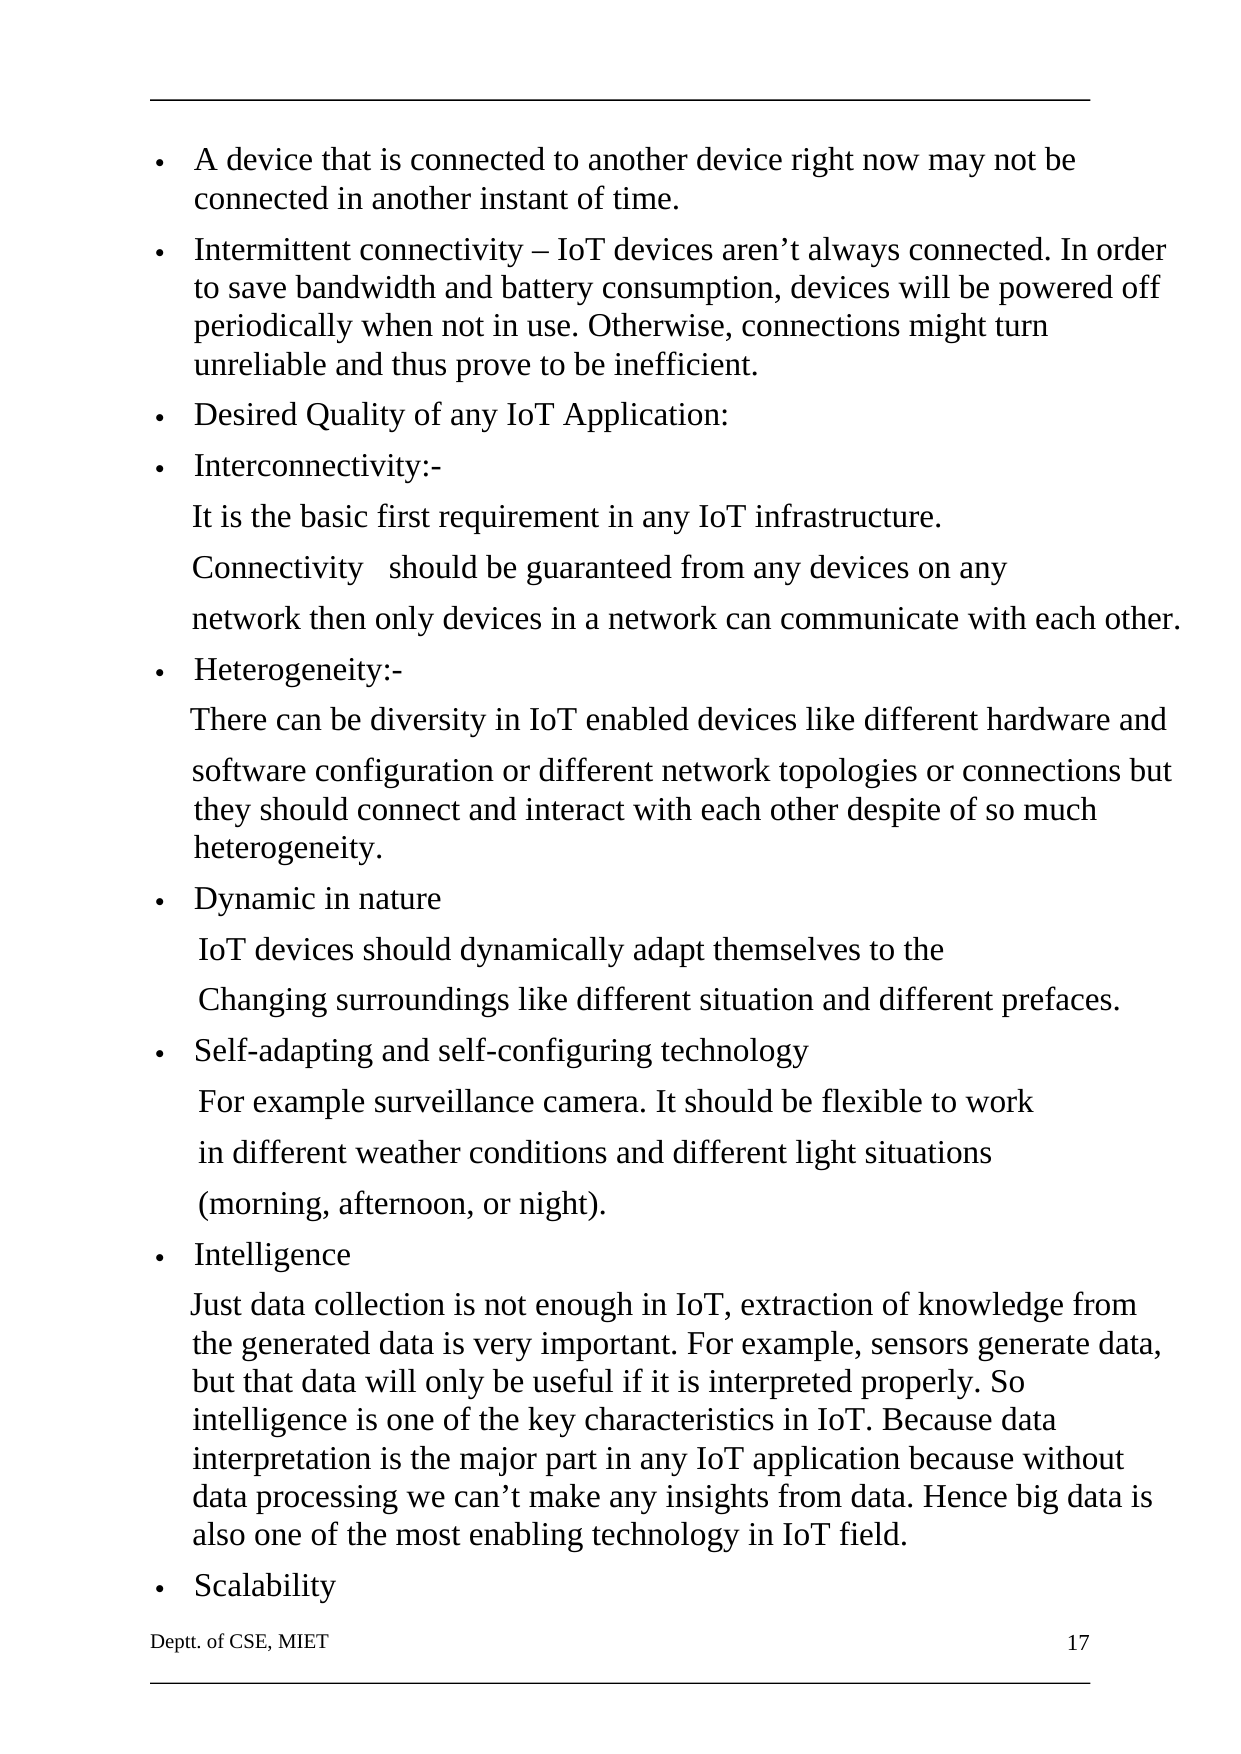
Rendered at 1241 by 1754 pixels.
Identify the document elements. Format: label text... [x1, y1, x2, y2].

subtitle Self-adapting and self-configuring technology [156, 1030, 1188, 1069]
subtitle A device that is connected to another device right now may not be connected in another instant of time. [156, 139, 1188, 216]
subtitle Dynamic in nature [156, 878, 1188, 916]
subtitle Changing surroundings like different situation and different prefaces. [106, 979, 1188, 1018]
subtitle Scalability [156, 1565, 1188, 1604]
subtitle Intermittent connectivity – IoT devices aren’t always connected. In order to save bandwidth and battery consumption, devices will be powered off periodically when not in use. Otherwise, connections might turn unreliable and thus prove to be inefficient. [156, 229, 1188, 382]
subtitle software configuration or different network topologies or connections but they should connect and interact with each other despite of so much heterogeneity. [150, 750, 1188, 865]
subtitle There can be diversity in IoT enabled devices like different hardware and [106, 699, 1188, 738]
subtitle Heterogeneity:- [156, 649, 1188, 687]
subtitle Connectivity should be guaranteed from any devices on any [150, 547, 1188, 585]
subtitle Desired Quality of any IoT Application: [156, 394, 1188, 433]
subtitle Interconnectivity:- [156, 445, 1188, 484]
subtitle (morning, afternoon, or night). [106, 1183, 1188, 1221]
subtitle IoT devices should dynamically adapt themselves to the [106, 929, 1188, 967]
subtitle For example surveillance camera. It should be flexible to work [106, 1081, 1188, 1119]
subtitle It is the basic first requirement in any IoT infrastructure. [150, 496, 1188, 534]
subtitle Intelligence [156, 1234, 1188, 1272]
subtitle network then only devices in a network can communicate with each other. [150, 598, 1188, 636]
subtitle Just data collection is not enough in IoT, extraction of knowledge from the generated data is very important. For example, sensors generate data, but that data will only be useful if it is interpreted properly. So intelligence is one of the key characteristics in IoT. Because data interpretation is the major part in any IoT application because without data processing we can’t make any insights from data. Hence big data is also one of the most enabling technology in IoT field. [148, 1284, 1188, 1553]
subtitle in different weather conditions and different light situations [106, 1132, 1188, 1170]
